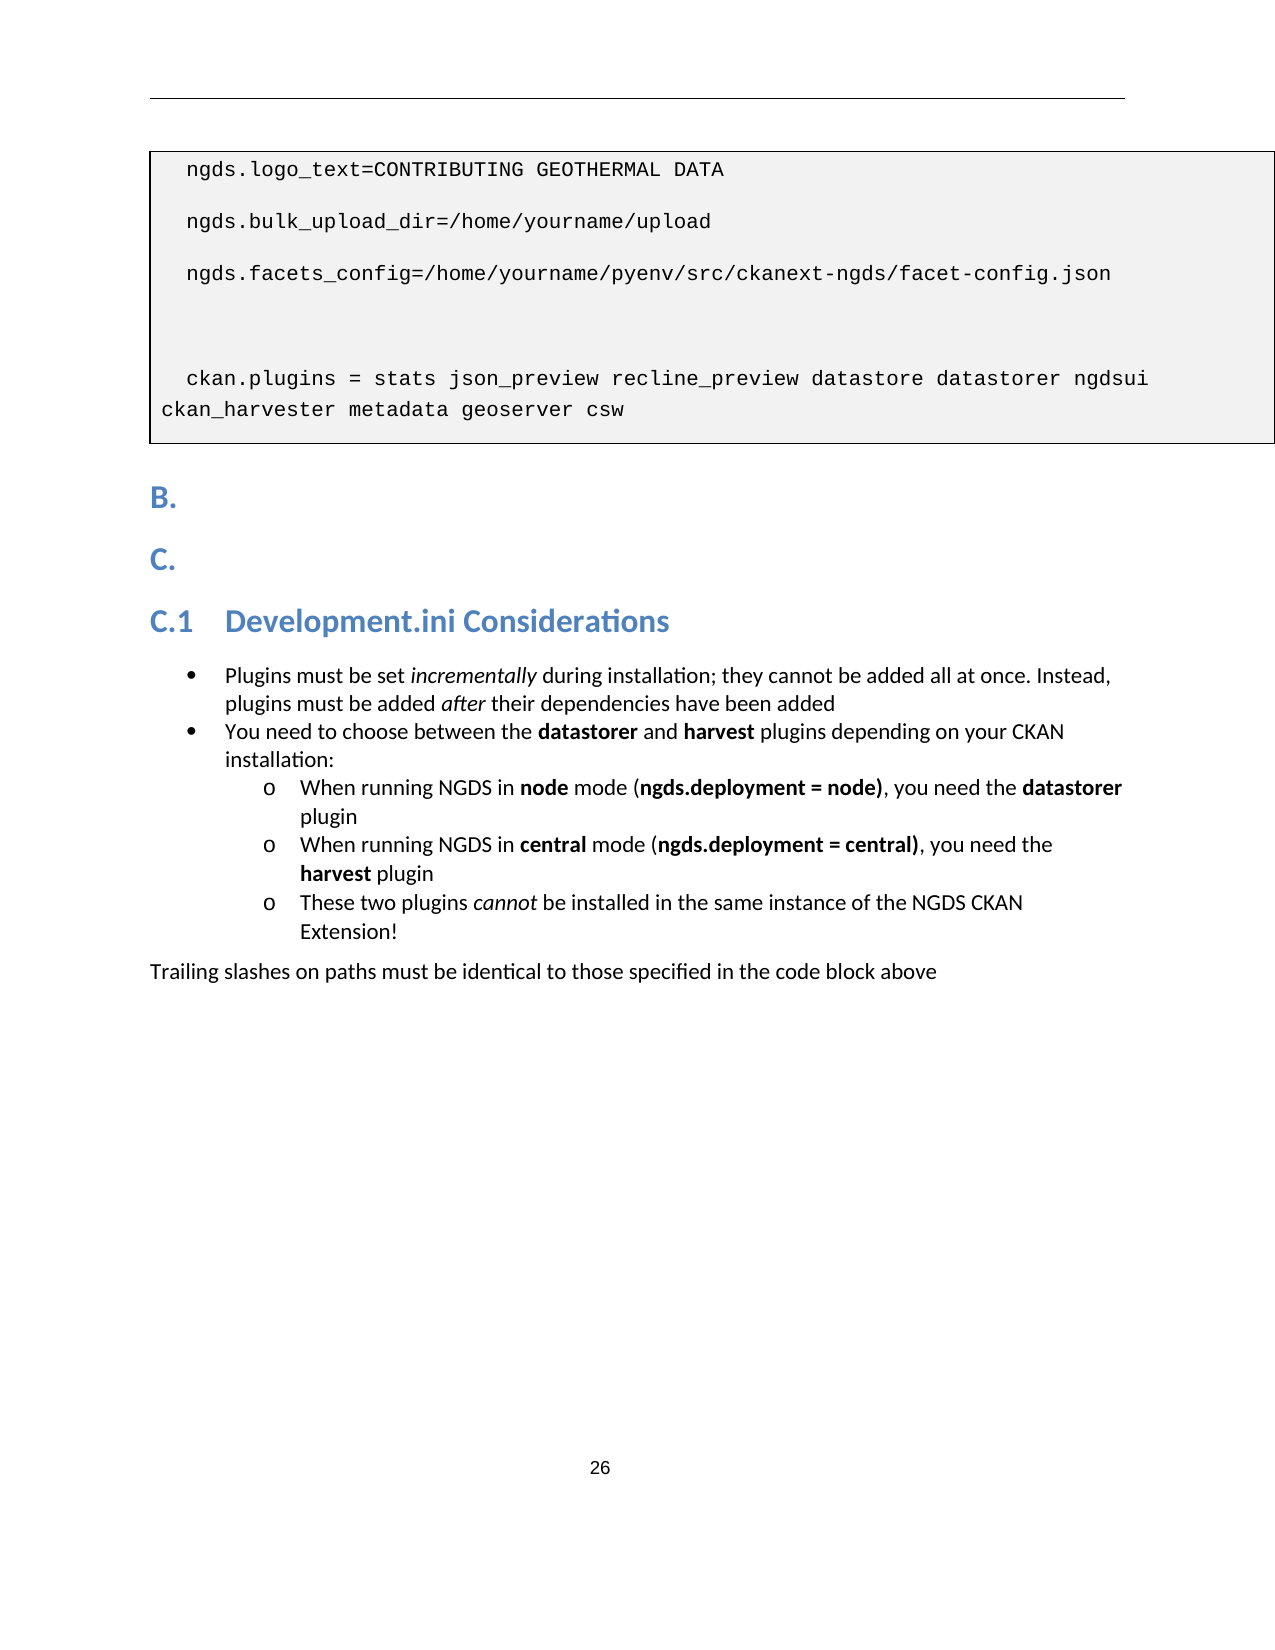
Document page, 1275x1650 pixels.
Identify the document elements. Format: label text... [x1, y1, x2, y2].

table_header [151, 152, 1274, 443]
list When running NGDS in node mode (ngds.deployment = node), you need the datastorer plugin [262, 773, 1125, 830]
list You need to choose between the datastorer and harvest plugins depending on your CKAN installation: [187, 717, 1125, 773]
list Plugins must be set incrementally during installation; they cannot be added all at once. Instead, plugins must be added after their dependencies have been added [187, 661, 1125, 717]
list Development.ini Considerations [150, 599, 1125, 640]
text Trailing slashes on paths must be identical to those specified in the code block above [150, 957, 1125, 985]
list These two plugins cannot be installed in the same instance of the NGDS CKAN Extension! [262, 888, 1125, 945]
list When running NGDS in central mode (ngds.deployment = central), you need the harvest plugin [262, 830, 1125, 888]
